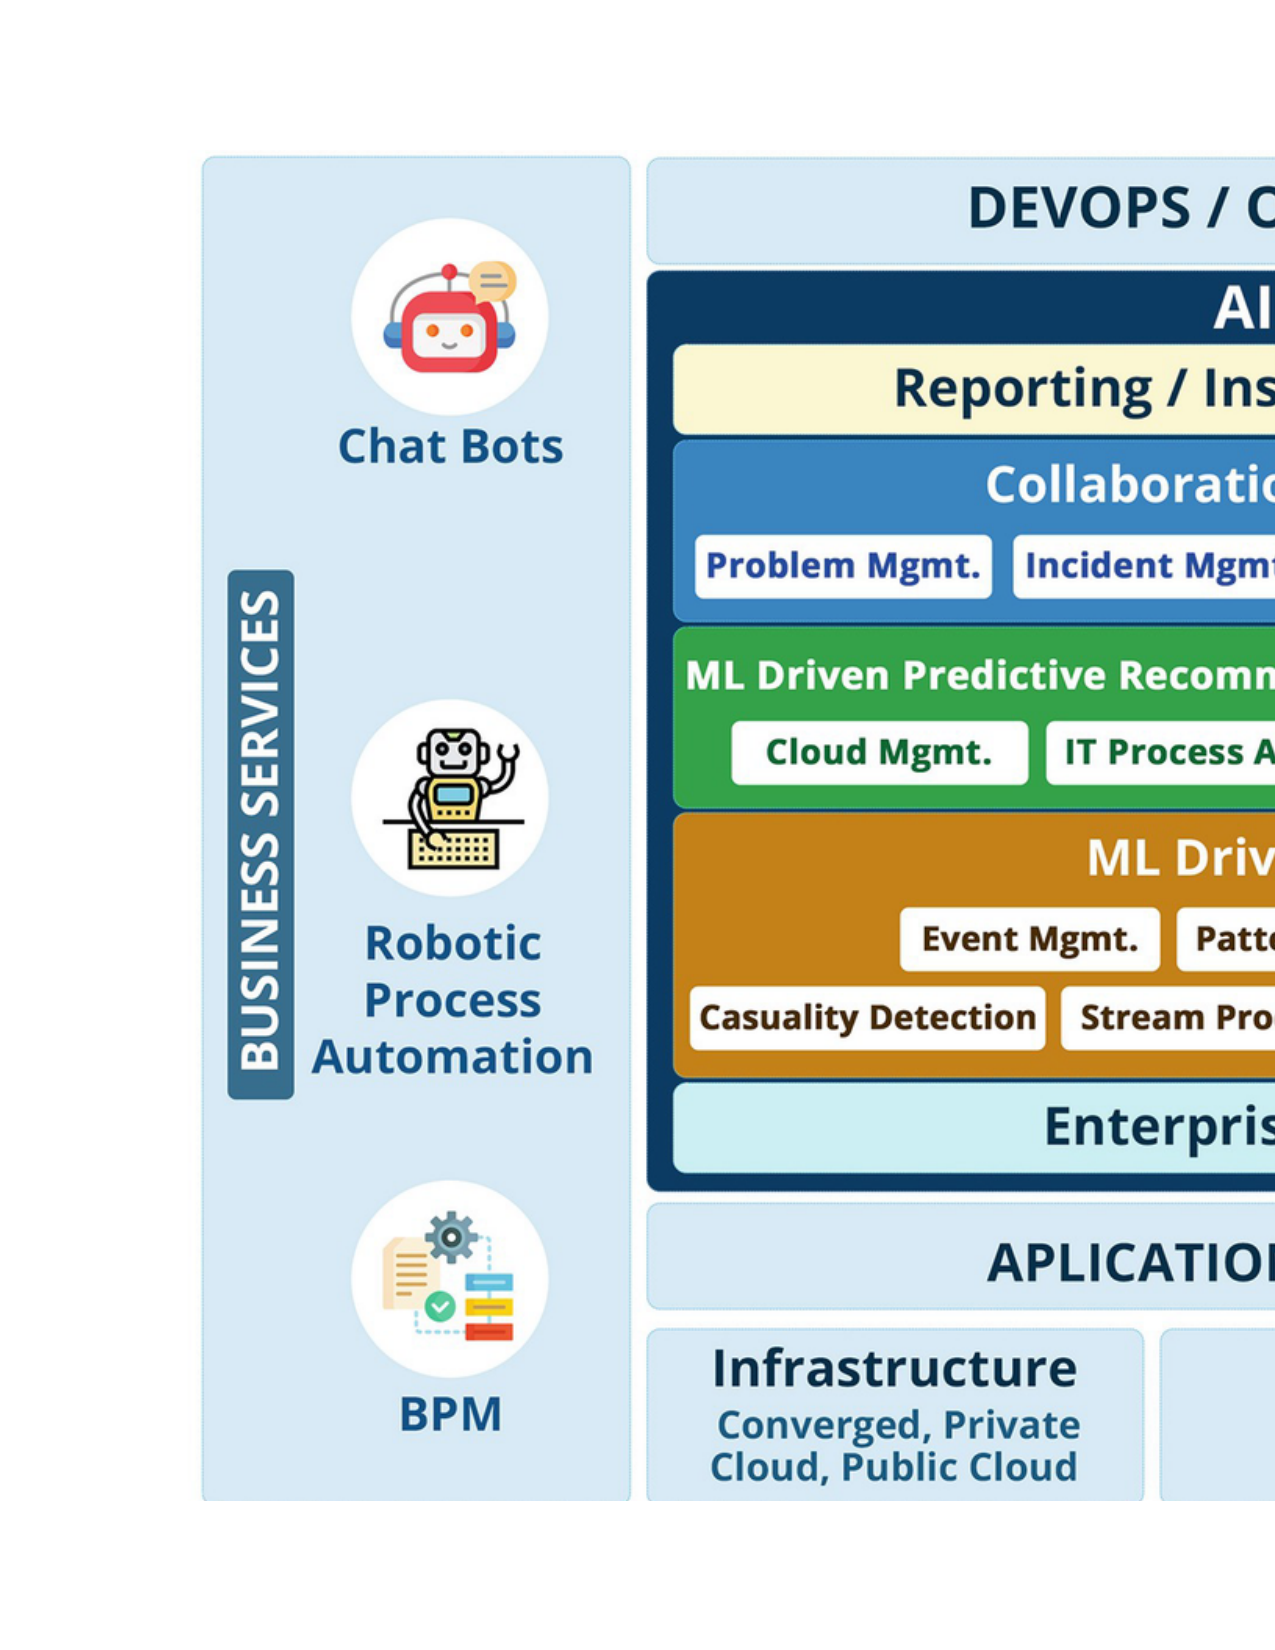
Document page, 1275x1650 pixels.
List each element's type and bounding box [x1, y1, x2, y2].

picture [187, 150, 1275, 1501]
